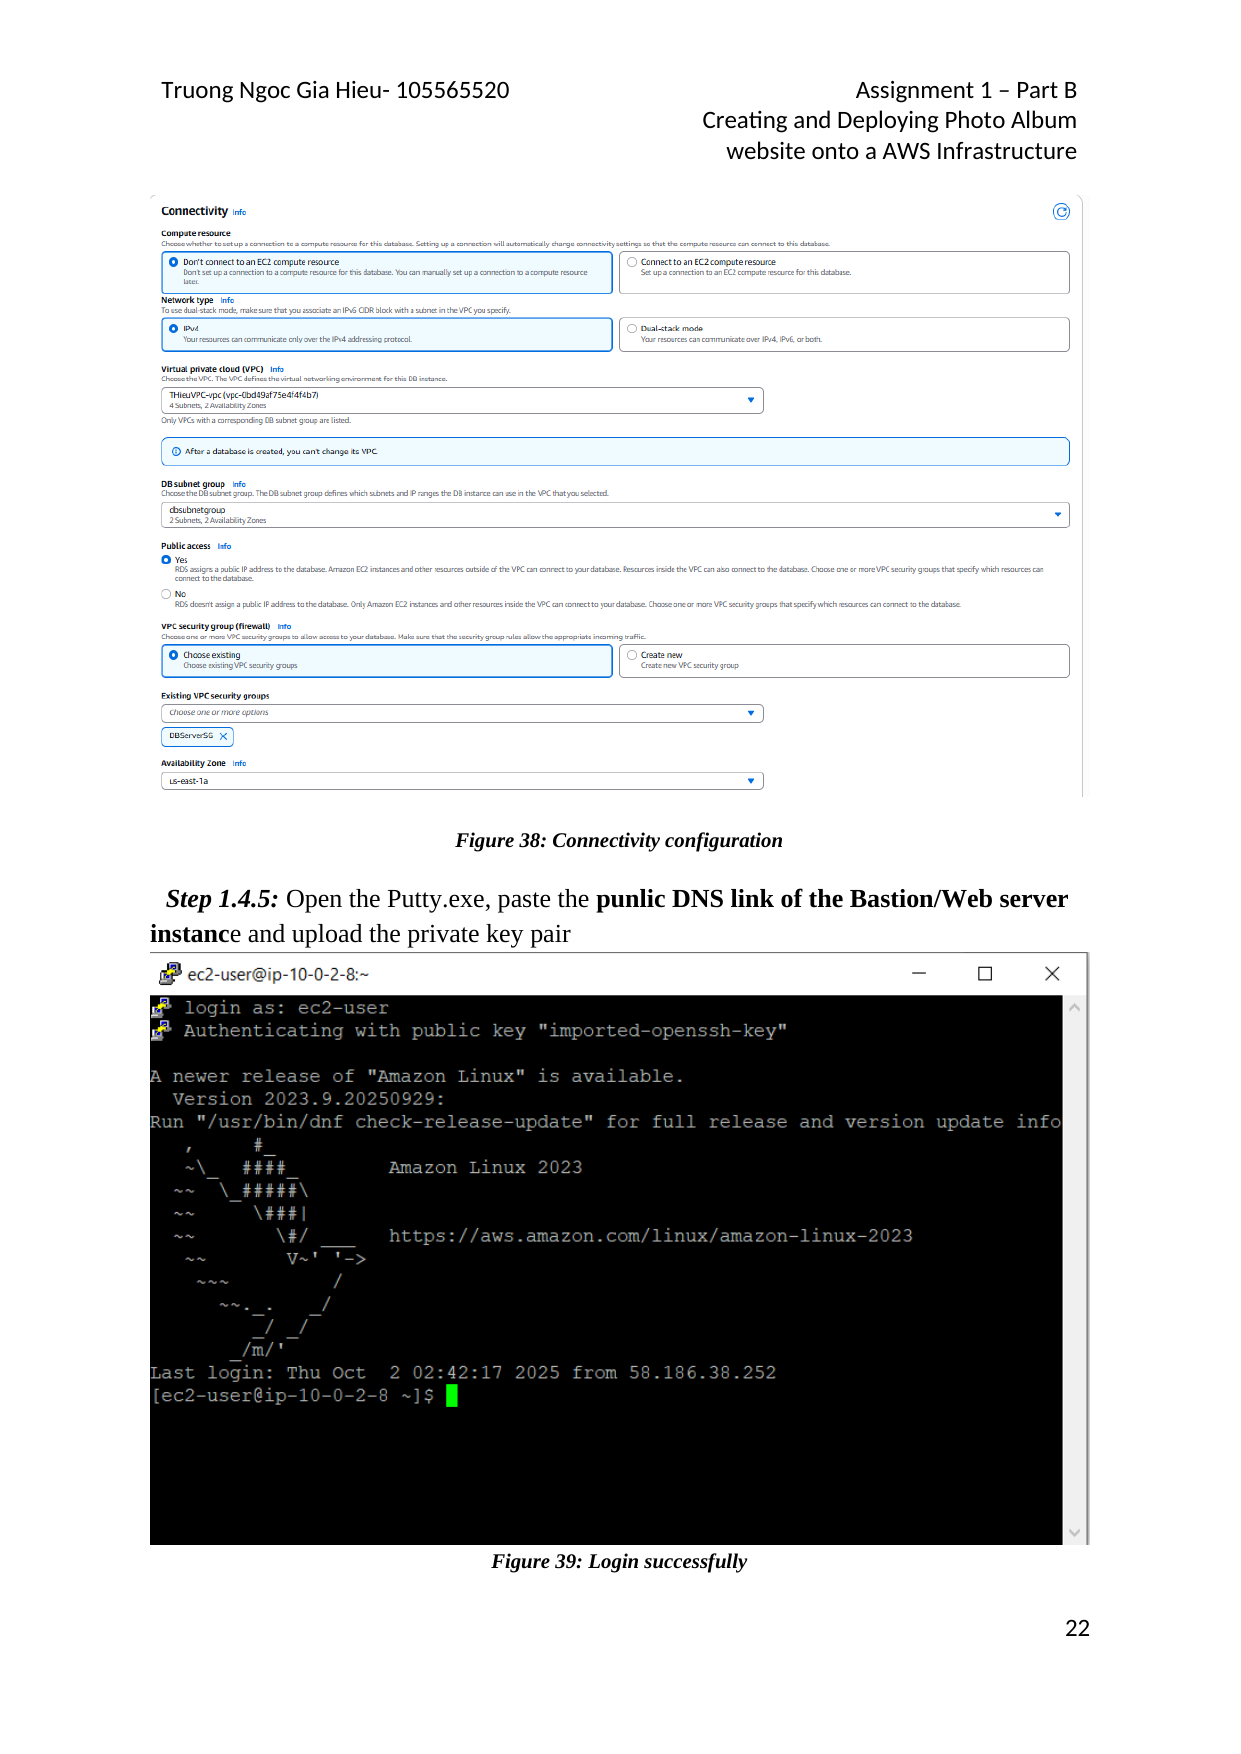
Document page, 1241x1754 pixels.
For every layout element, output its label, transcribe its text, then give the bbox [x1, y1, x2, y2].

text Step 1.4.5: Open the Putty.exe, paste the punlic DNS link of the Bastion/Web server instance and upload the private key pair [150, 883, 1090, 948]
text Figure 38: Connectivity configuration [150, 828, 1090, 852]
picture [150, 195, 1090, 797]
text Figure 39: Login successfully [150, 1549, 1090, 1573]
picture [150, 952, 1090, 1545]
